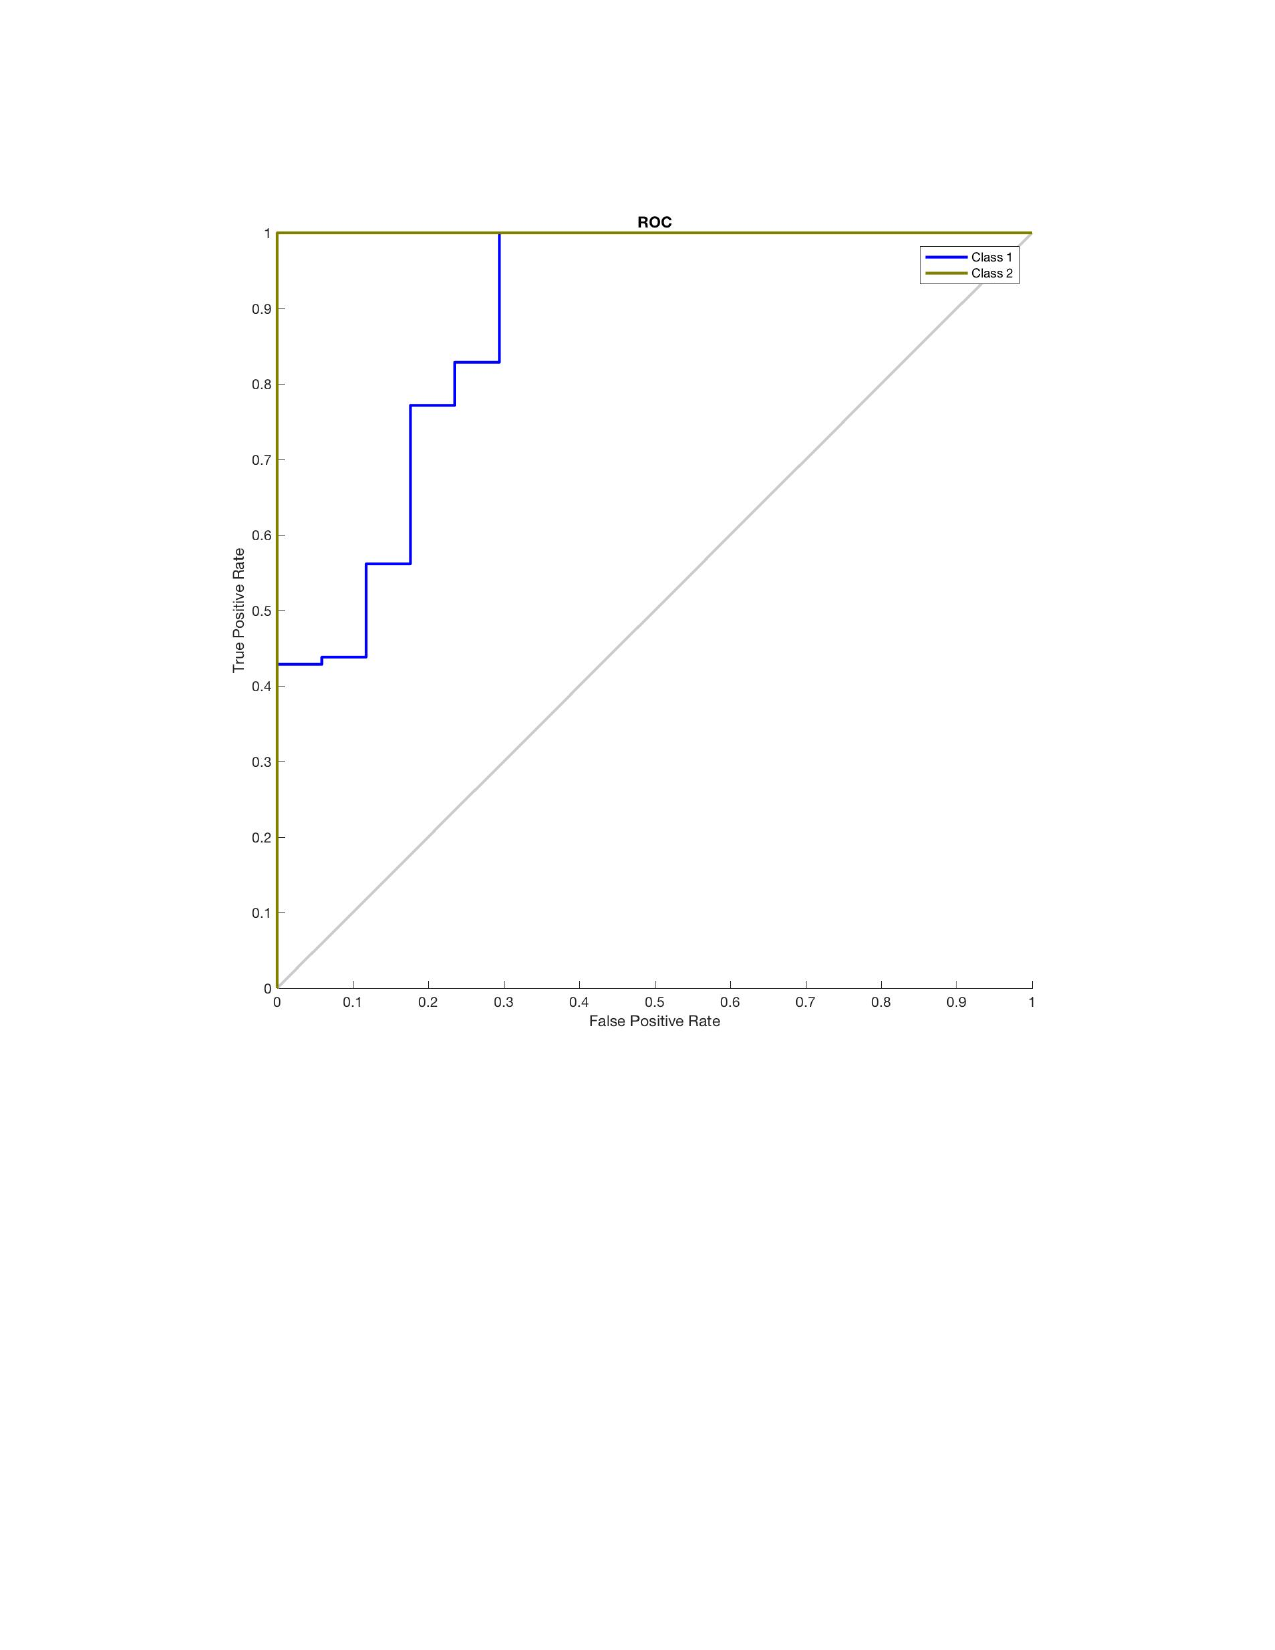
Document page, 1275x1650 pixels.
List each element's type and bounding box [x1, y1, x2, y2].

picture [150, 149, 1124, 1104]
